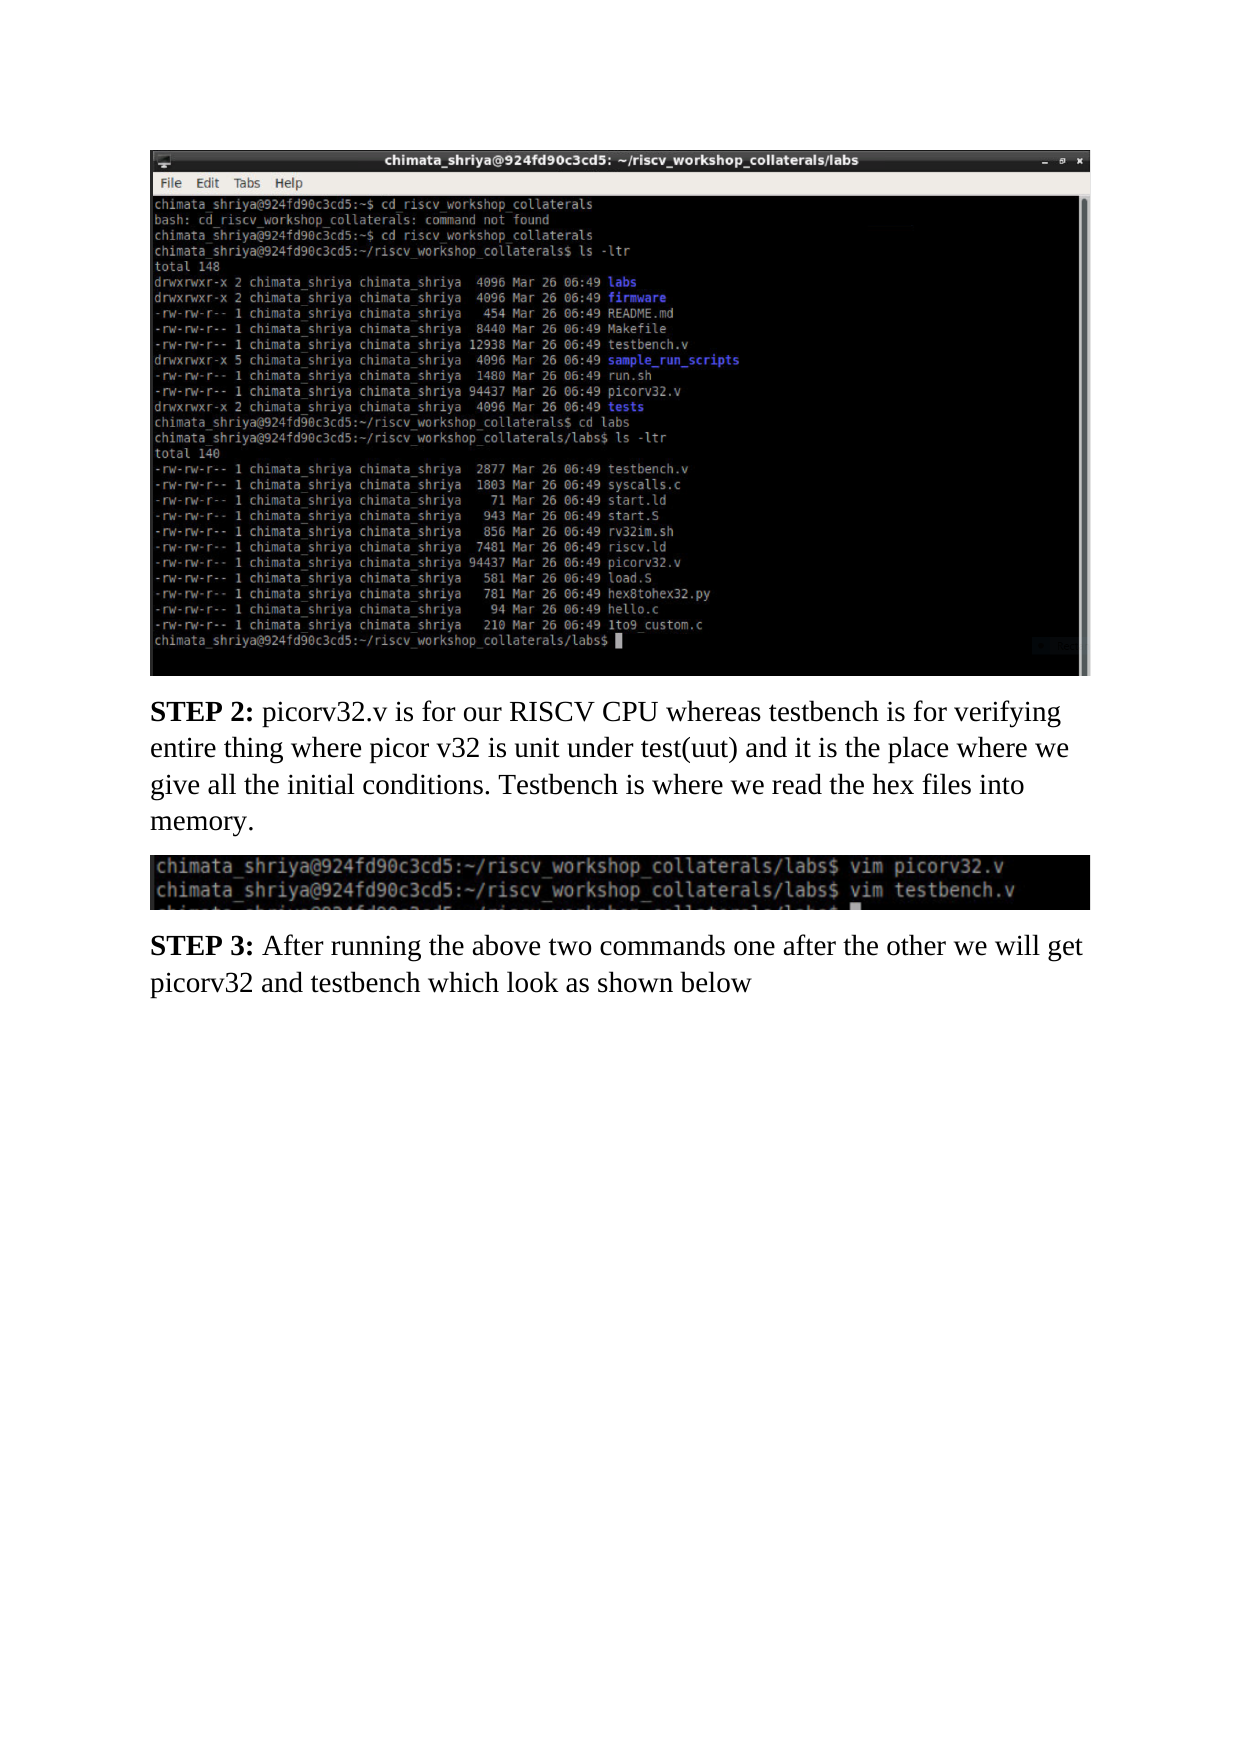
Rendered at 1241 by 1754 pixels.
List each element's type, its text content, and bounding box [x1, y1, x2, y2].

text STEP 3: After running the above two commands one after the other we will get picorv32 and testbench which look as shown below [150, 928, 1090, 998]
picture [150, 150, 1091, 676]
picture [150, 855, 1091, 910]
text STEP 2: picorv32.v is for our RISCV CPU whereas testbench is for verifying entire thing where picor v32 is unit under test(uut) and it is the place where we give all the initial conditions. Testbench is where we read the hex files into memory. [150, 694, 1090, 836]
